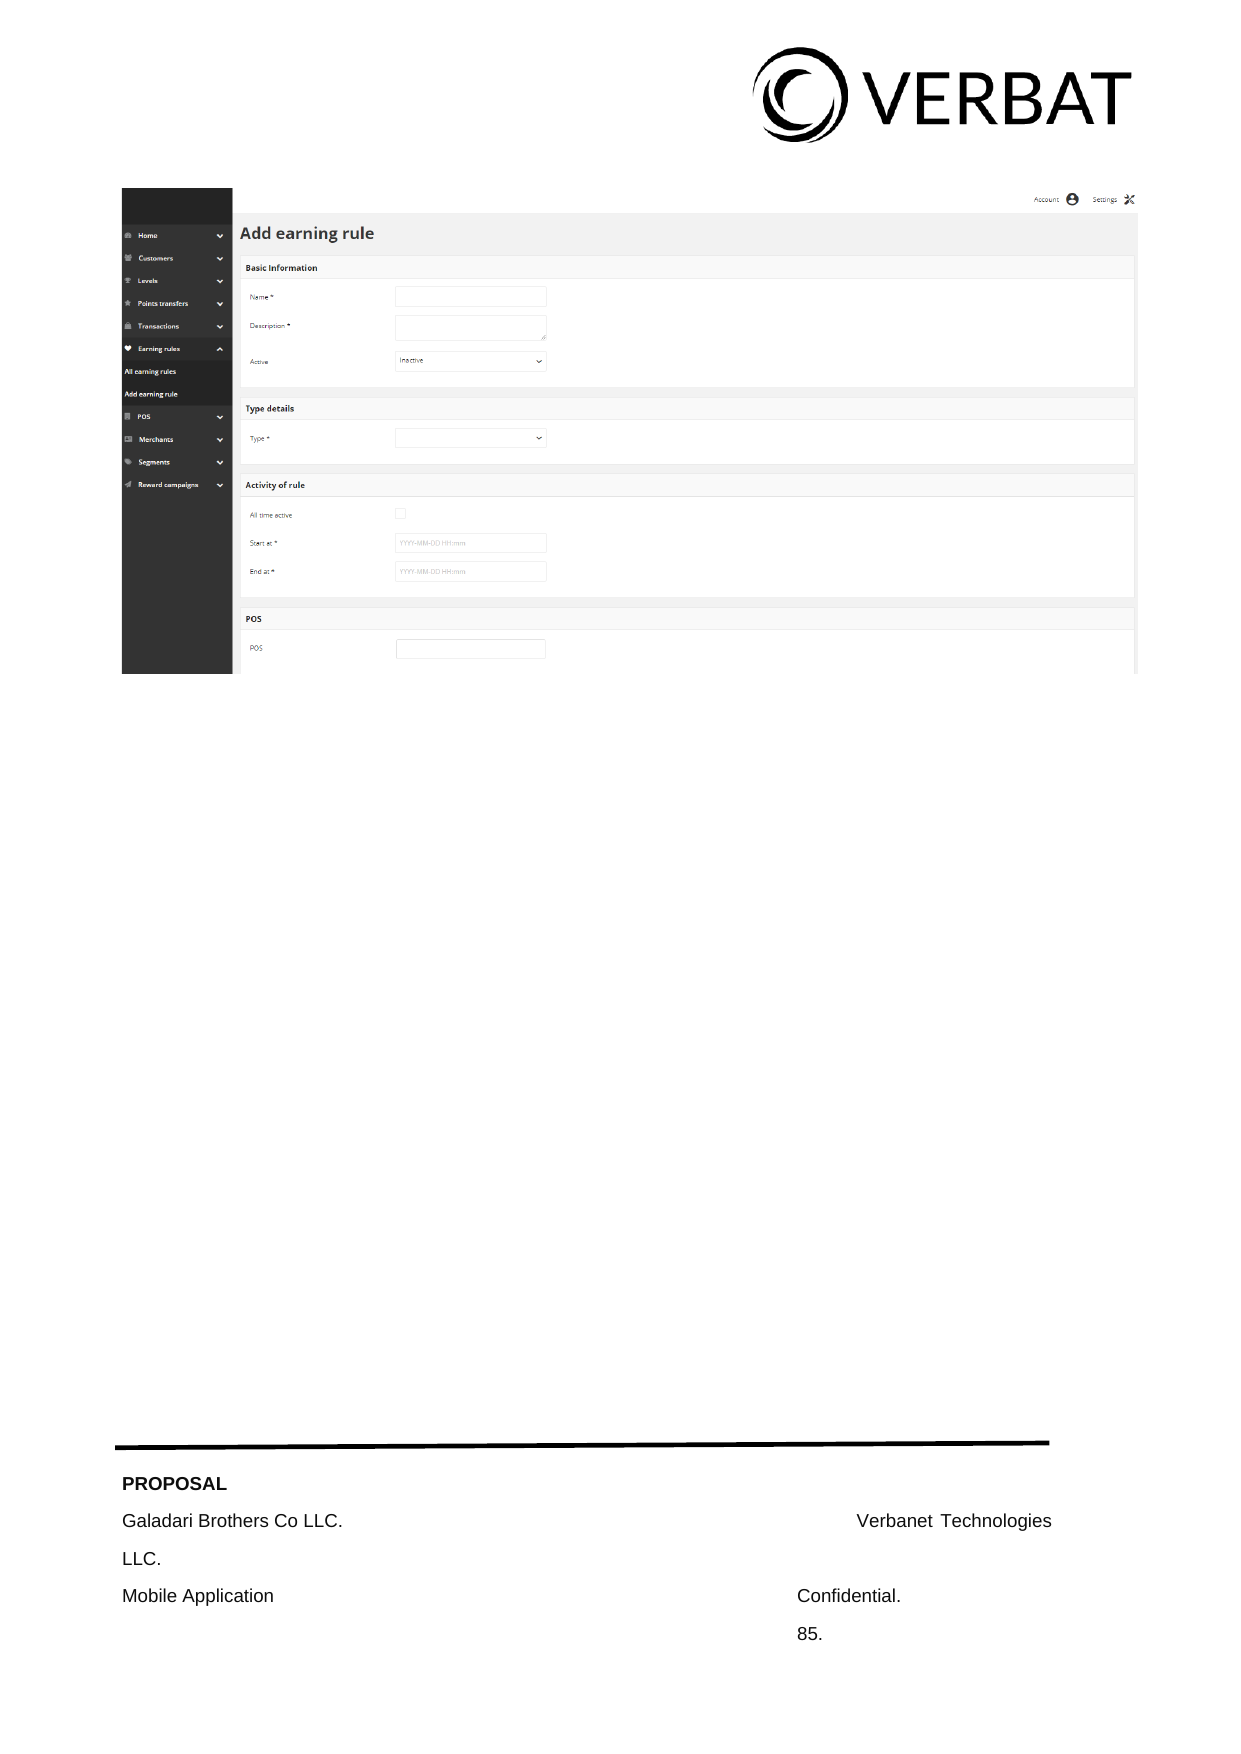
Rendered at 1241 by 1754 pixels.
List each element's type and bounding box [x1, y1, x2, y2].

picture [748, 42, 1136, 142]
picture [121, 188, 1138, 674]
